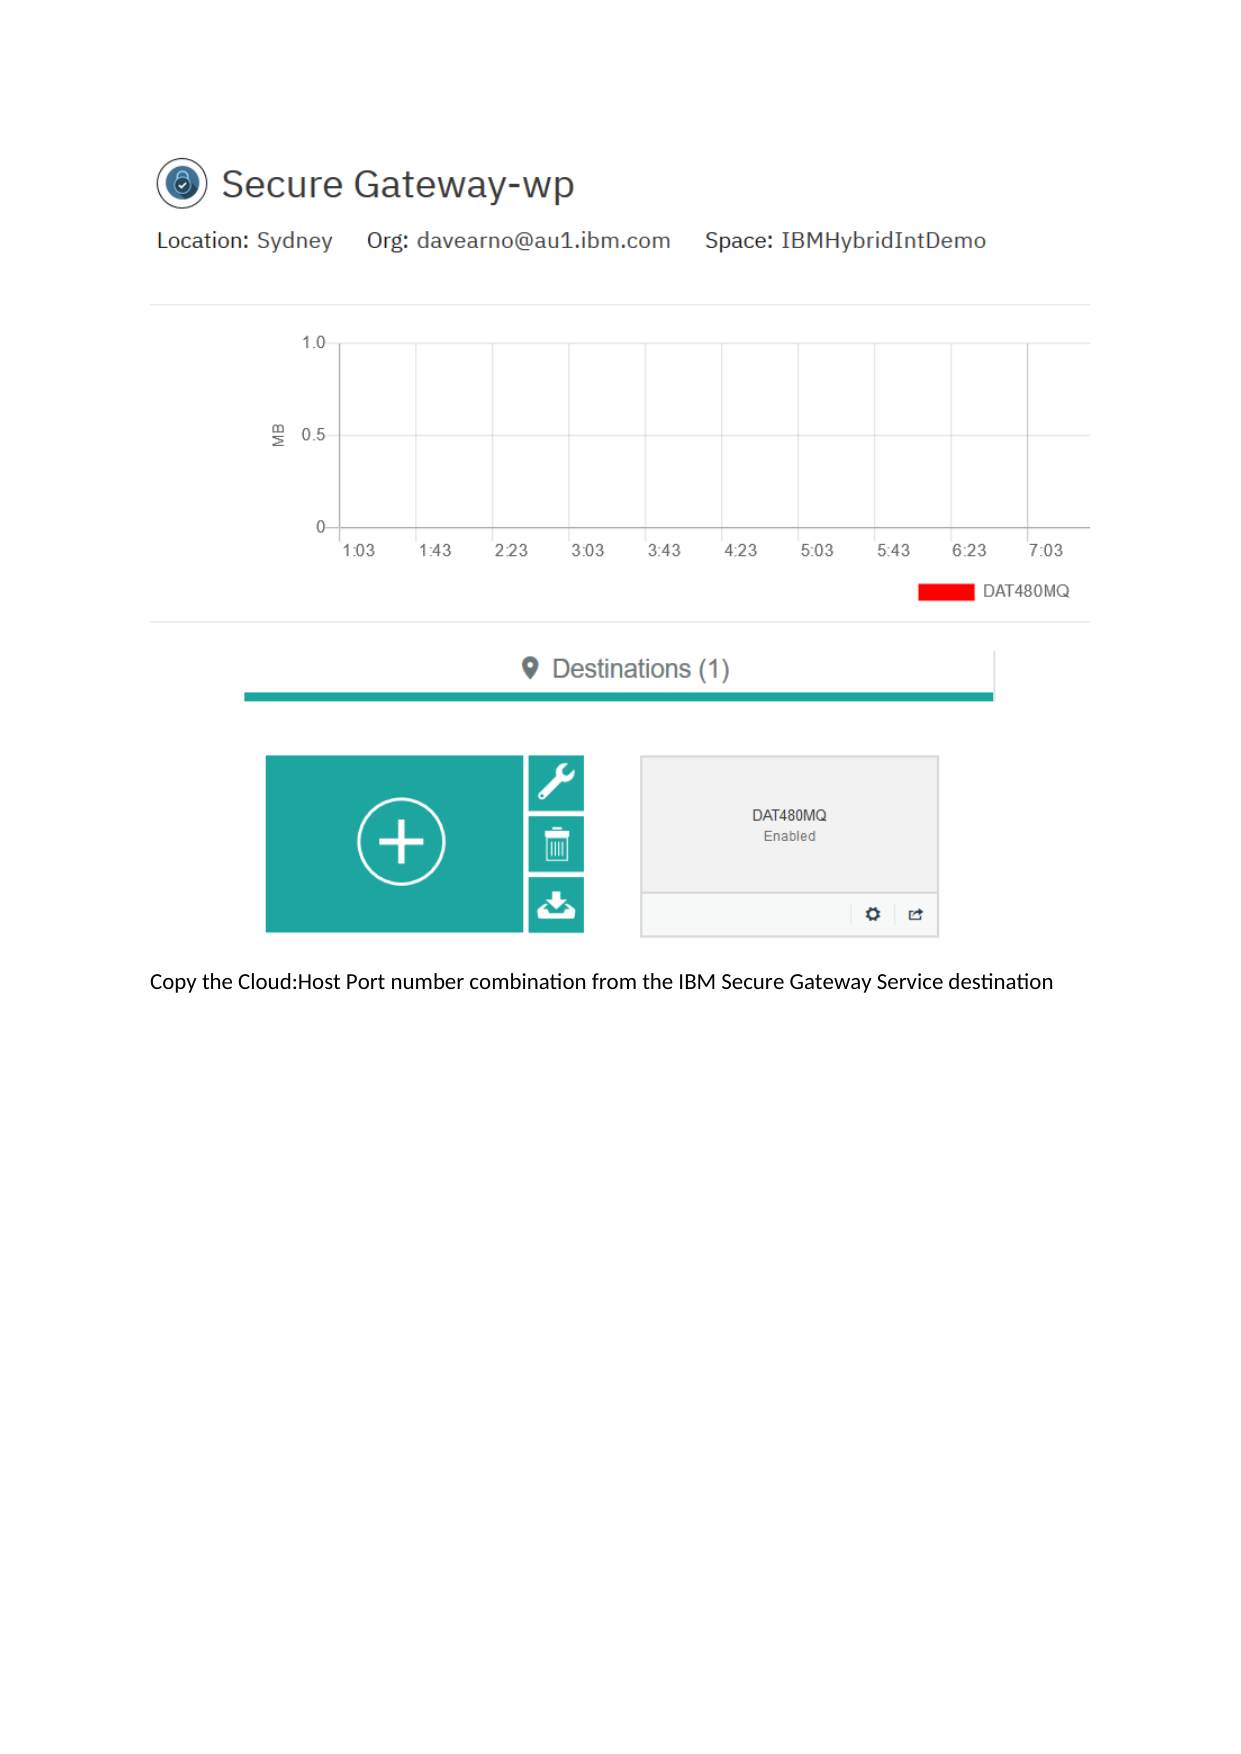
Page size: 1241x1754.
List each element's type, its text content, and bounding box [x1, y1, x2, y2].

text Copy the Cloud:Host Port number combination from the IBM Secure Gateway Service destination [150, 967, 1090, 996]
picture [150, 150, 1091, 949]
